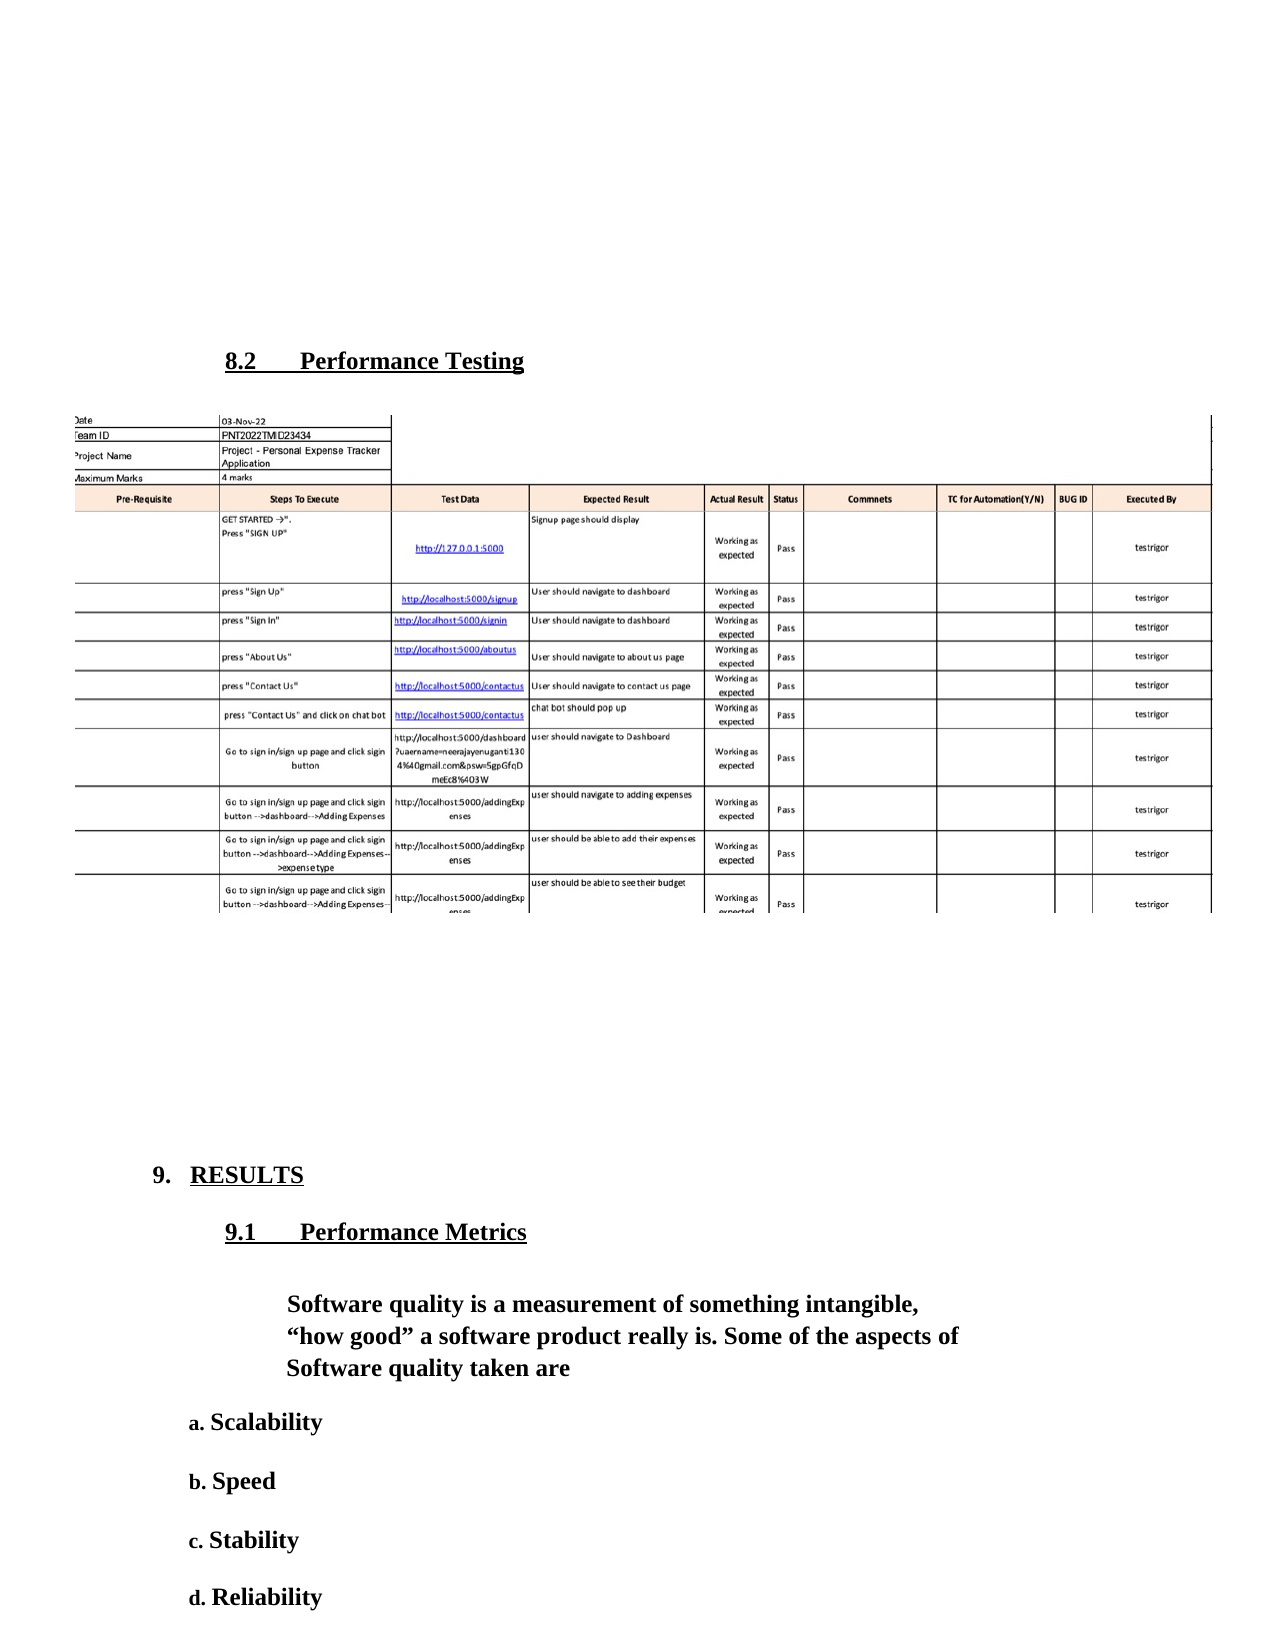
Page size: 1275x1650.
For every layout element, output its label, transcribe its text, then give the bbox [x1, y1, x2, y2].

text d. Reliability [188, 1582, 1255, 1611]
list Performance Metrics [225, 1217, 1255, 1246]
list RESULTS [152, 1160, 1255, 1188]
text Software quality is a measurement of something intangible, [287, 1289, 1255, 1317]
list Performance Testing [225, 346, 1255, 375]
text c. Stability [188, 1525, 1255, 1554]
picture [75, 415, 1213, 913]
text a. Scalability [188, 1407, 1255, 1436]
text b. Speed [189, 1466, 1255, 1495]
text “how good” a software product really is. Some of the aspects of [287, 1321, 1255, 1350]
text Software quality taken are [286, 1353, 1255, 1382]
